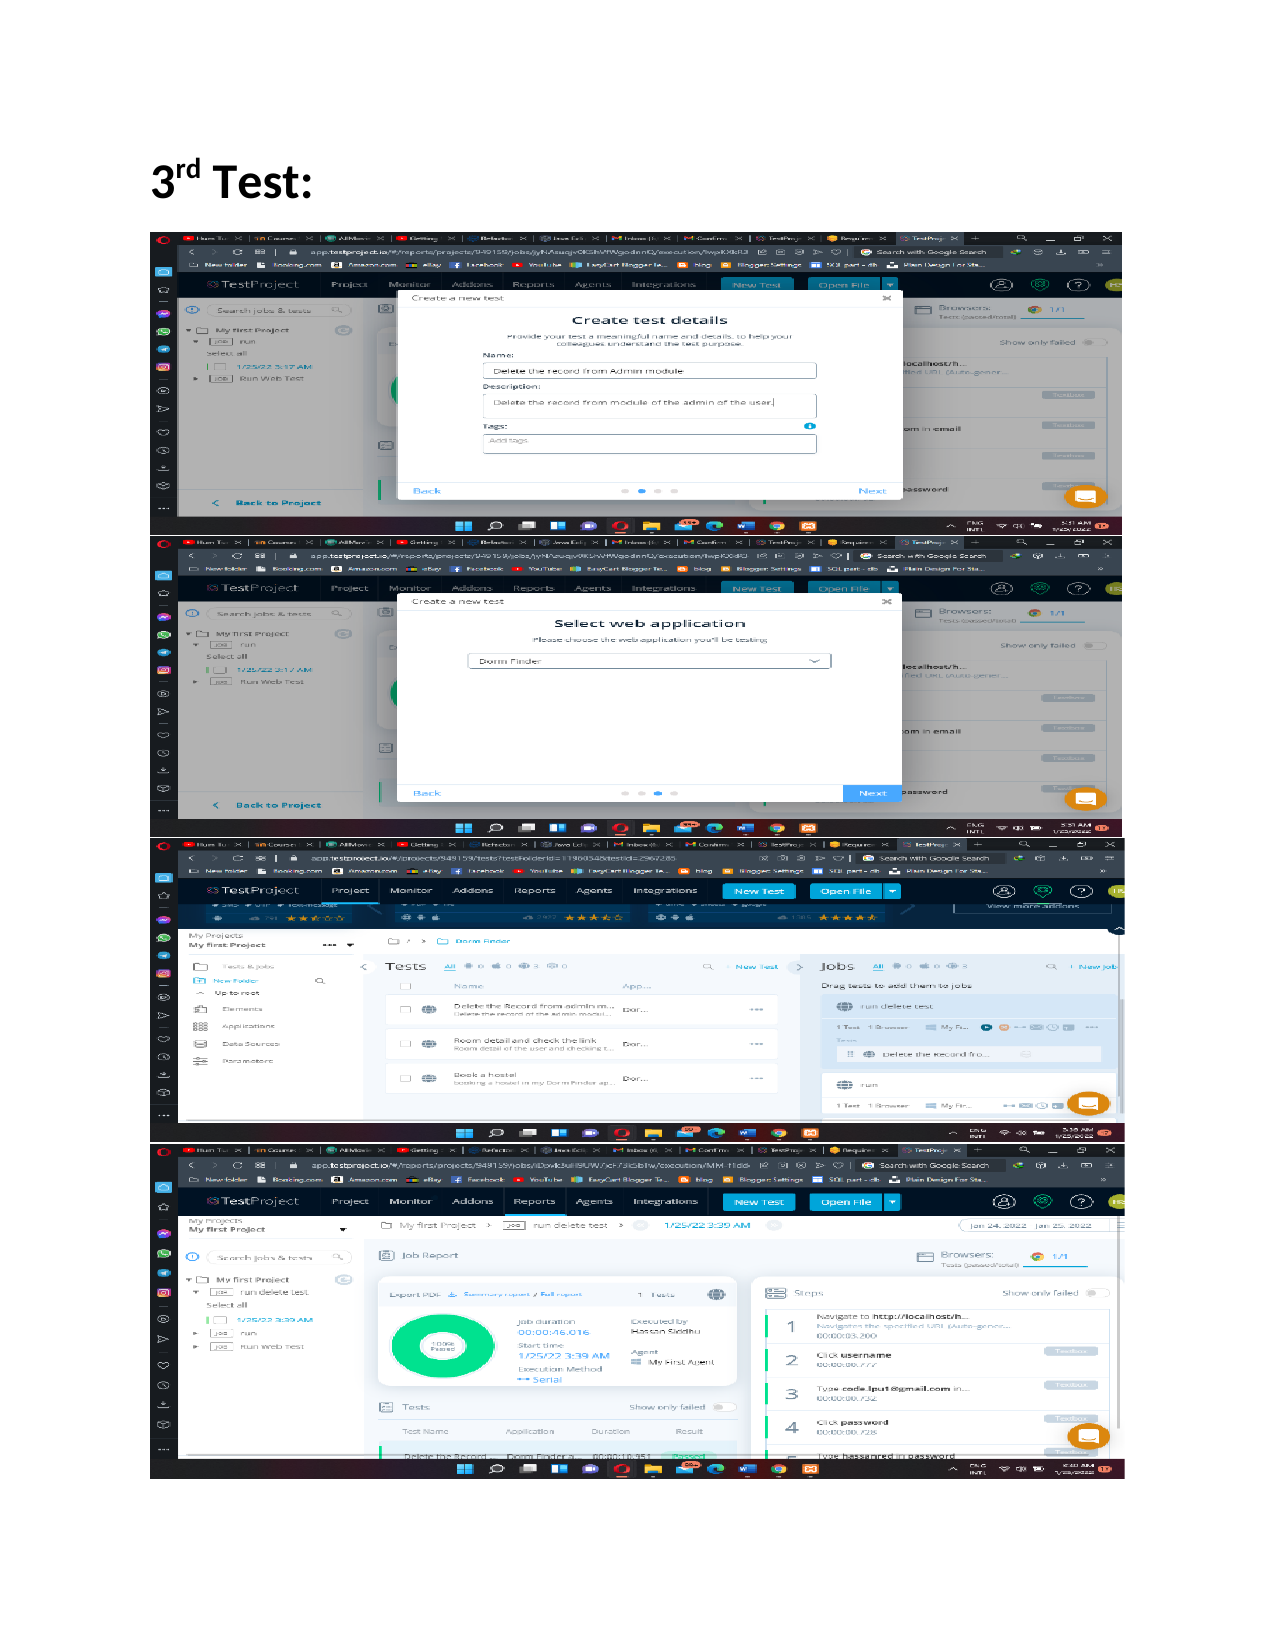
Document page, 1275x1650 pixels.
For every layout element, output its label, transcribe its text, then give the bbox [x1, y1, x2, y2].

picture [150, 536, 1122, 837]
picture [150, 232, 1122, 535]
text 3rd Test: [150, 150, 1125, 211]
picture [150, 838, 1125, 1142]
picture [150, 1144, 1125, 1479]
